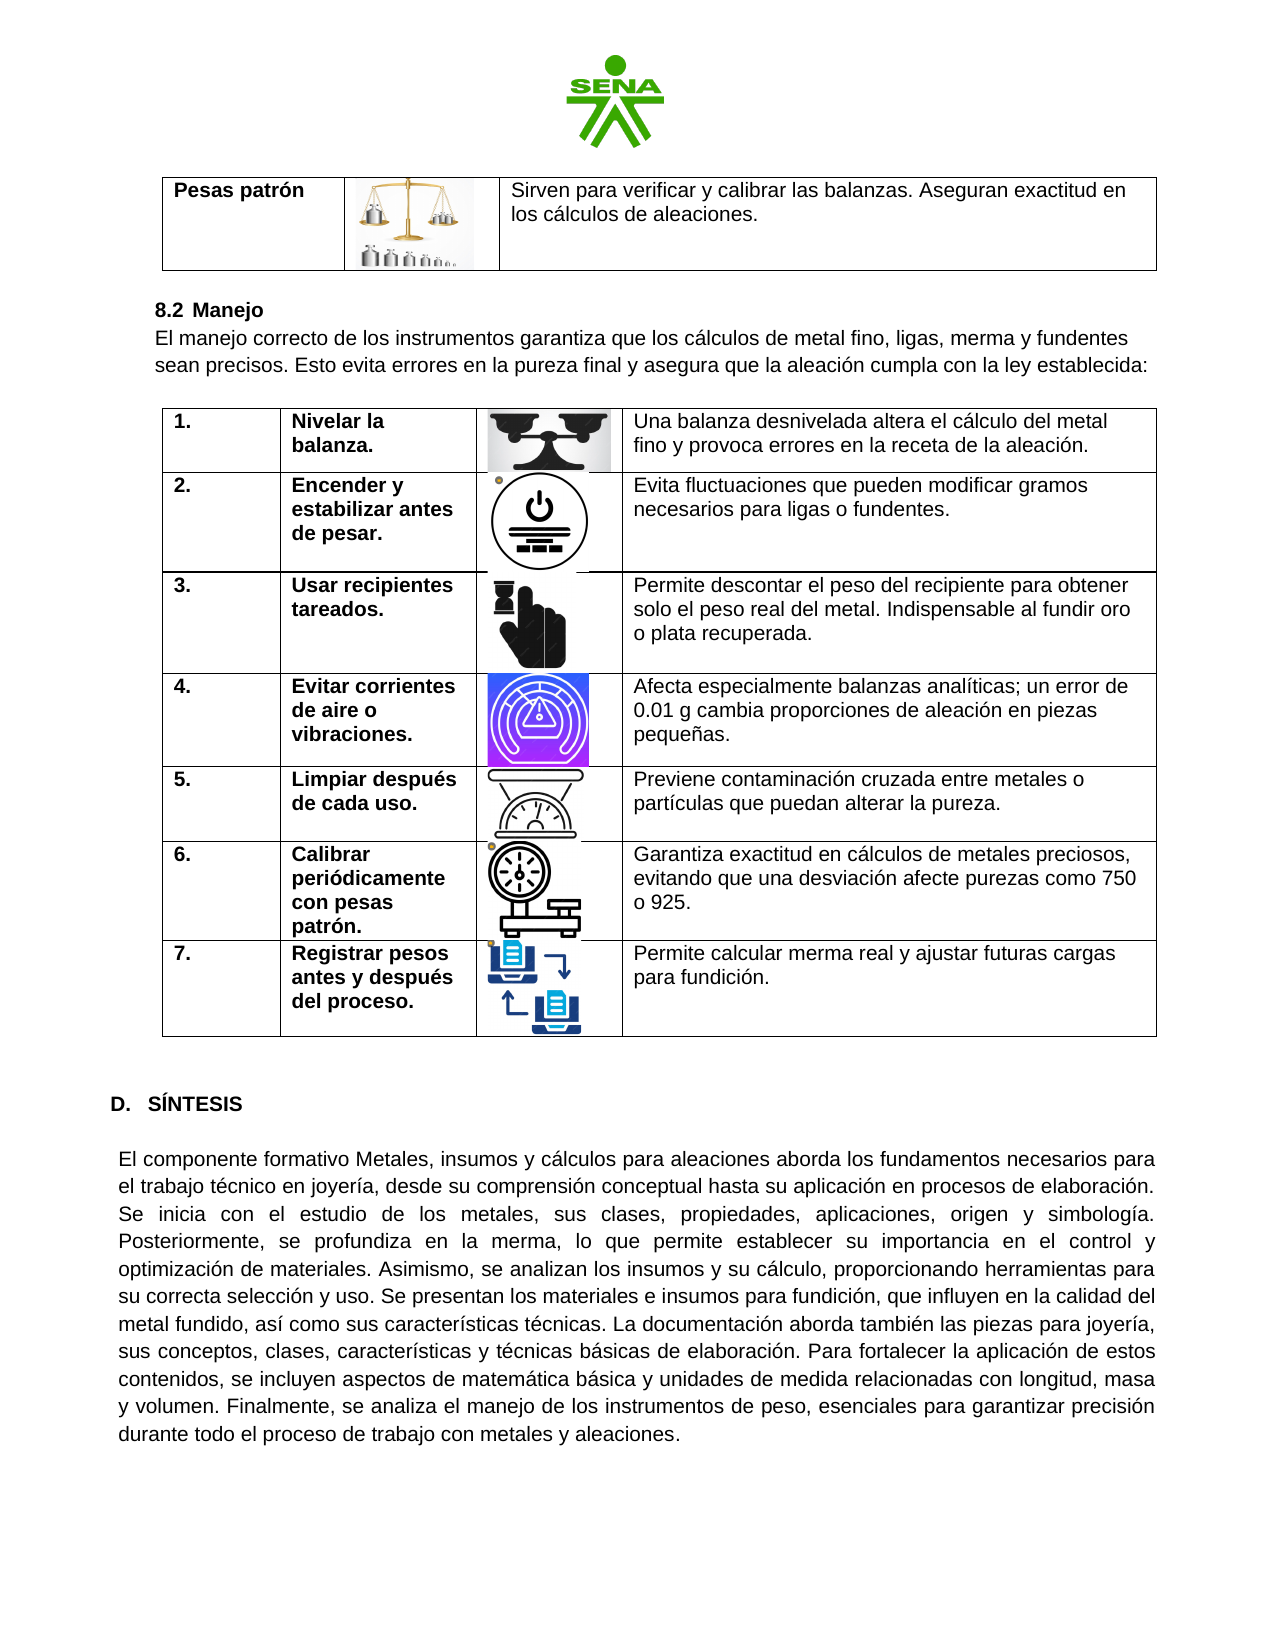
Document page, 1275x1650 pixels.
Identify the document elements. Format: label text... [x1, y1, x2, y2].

table_cell [477, 941, 487, 1036]
table_cell Permite calcular merma real y ajustar futuras cargas para fundición. [623, 941, 1156, 1036]
text El manejo correcto de los instrumentos garantiza que los cálculos de metal fino, ligas, merma y fundentes sean precisos. Esto evita errores en la pureza final y asegura que la aleación cumpla con la ley establecida: [154, 326, 1157, 377]
table_cell 2. [163, 473, 280, 571]
table_cell 7. [163, 941, 280, 1036]
table_header Una balanza desnivelada altera el cálculo del metal fino y provoca errores en la receta de la aleación. [623, 409, 1156, 472]
table_cell Evitar corrientes de aire o vibraciones. [281, 674, 476, 766]
table_cell 6. [163, 842, 280, 940]
table_cell [477, 473, 487, 571]
table_header Nivelar la balanza. [281, 409, 476, 472]
table_cell [582, 842, 622, 940]
table_cell Sirven para verificar y calibrar las balanzas. Aseguran exactitud en los cálculos de aleaciones. [500, 178, 1156, 270]
picture [487, 409, 611, 1036]
table_cell [345, 178, 355, 270]
list Manejo [154, 298, 1157, 322]
table_header [477, 409, 487, 472]
table_header 1. [163, 409, 280, 472]
table_cell 3. [163, 573, 280, 673]
table_cell [582, 941, 622, 1036]
table_cell [477, 842, 487, 940]
table_cell 4. [163, 674, 280, 766]
table_cell Pesas patrón [163, 178, 344, 270]
table_cell [585, 767, 622, 841]
table_cell 5. [163, 767, 280, 841]
picture [566, 55, 664, 148]
table_cell [589, 473, 622, 571]
table_cell [475, 178, 499, 270]
table_cell Usar recipientes tareados. [281, 573, 476, 673]
table_cell Permite descontar el peso del recipiente para obtener solo el peso real del metal. Indispensable al fundir oro o plata recuperada. [623, 573, 1156, 673]
table_cell Evita fluctuaciones que pueden modificar gramos necesarios para ligas o fundentes. [623, 473, 1156, 571]
table_cell Limpiar después de cada uso. [281, 767, 476, 841]
table_cell [589, 674, 622, 766]
table_cell Registrar pesos antes y después del proceso. [281, 941, 476, 1036]
table_cell Garantiza exactitud en cálculos de metales preciosos, evitando que una desviación afecte purezas como 750 o 925. [623, 842, 1156, 940]
table_cell Afecta especialmente balanzas analíticas; un error de 0.01 g cambia proporciones de aleación en piezas pequeñas. [623, 674, 1156, 766]
list SÍNTESIS [110, 1092, 1157, 1116]
table_cell Previene contaminación cruzada entre metales o partículas que puedan alterar la pureza. [623, 767, 1156, 841]
table_cell Calibrar periódicamente con pesas patrón. [281, 842, 476, 940]
table_cell [477, 767, 487, 841]
table_cell Encender y estabilizar antes de pesar. [281, 473, 476, 571]
picture [355, 178, 475, 270]
text El componente formativo Metales, insumos y cálculos para aleaciones aborda los fundamentos necesarios para el trabajo técnico en joyería, desde su comprensión conceptual hasta su aplicación en procesos de elaboración. Se inicia con el estudio de los metales, sus clases, propiedades, aplicaciones, origen y simbología. Posteriormente, se profundiza en la merma, lo que permite establecer su importancia en el control y optimización de materiales. Asimismo, se analizan los insumos y su cálculo, proporcionando herramientas para su correcta selección y uso. Se presentan los materiales e insumos para fundición, que influyen en la calidad del metal fundido, así como sus características técnicas. La documentación aborda también las piezas para joyería, sus conceptos, clases, características y técnicas básicas de elaboración. Para fortalecer la aplicación de estos contenidos, se incluyen aspectos de matemática básica y unidades de medida relacionadas con longitud, masa y volumen. Finalmente, se analiza el manejo de los instrumentos de peso, esenciales para garantizar precisión durante todo el proceso de trabajo con metales y aleaciones. [118, 1147, 1157, 1446]
table_cell [577, 573, 622, 673]
table_cell [477, 674, 487, 766]
table_cell [477, 573, 487, 673]
table_header [611, 409, 622, 472]
